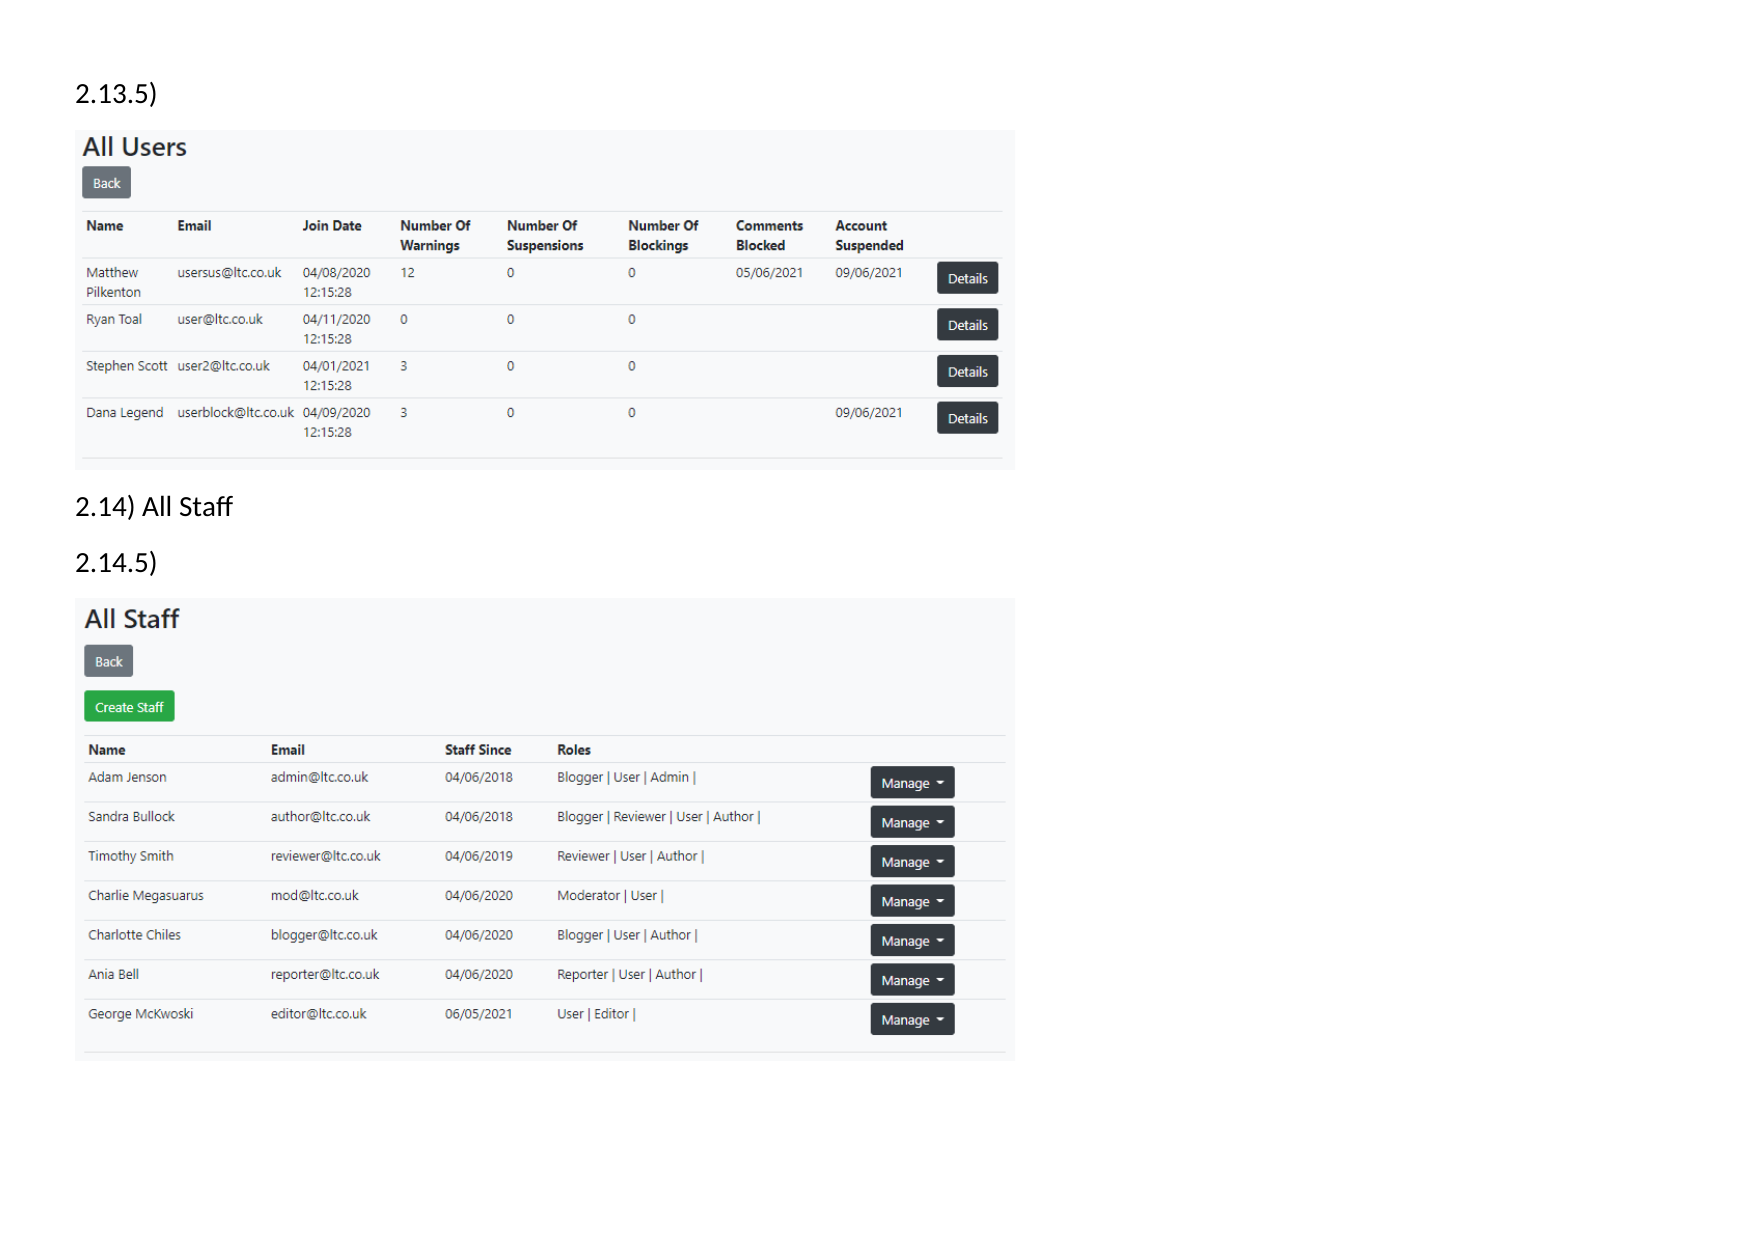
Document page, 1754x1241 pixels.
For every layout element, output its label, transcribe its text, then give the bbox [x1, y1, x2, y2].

text 2.14) All Staff [75, 488, 1679, 524]
text 2.13.5) [75, 75, 1679, 111]
text 2.14.5) [75, 544, 1679, 579]
picture [75, 598, 1016, 1061]
picture [75, 130, 1016, 470]
